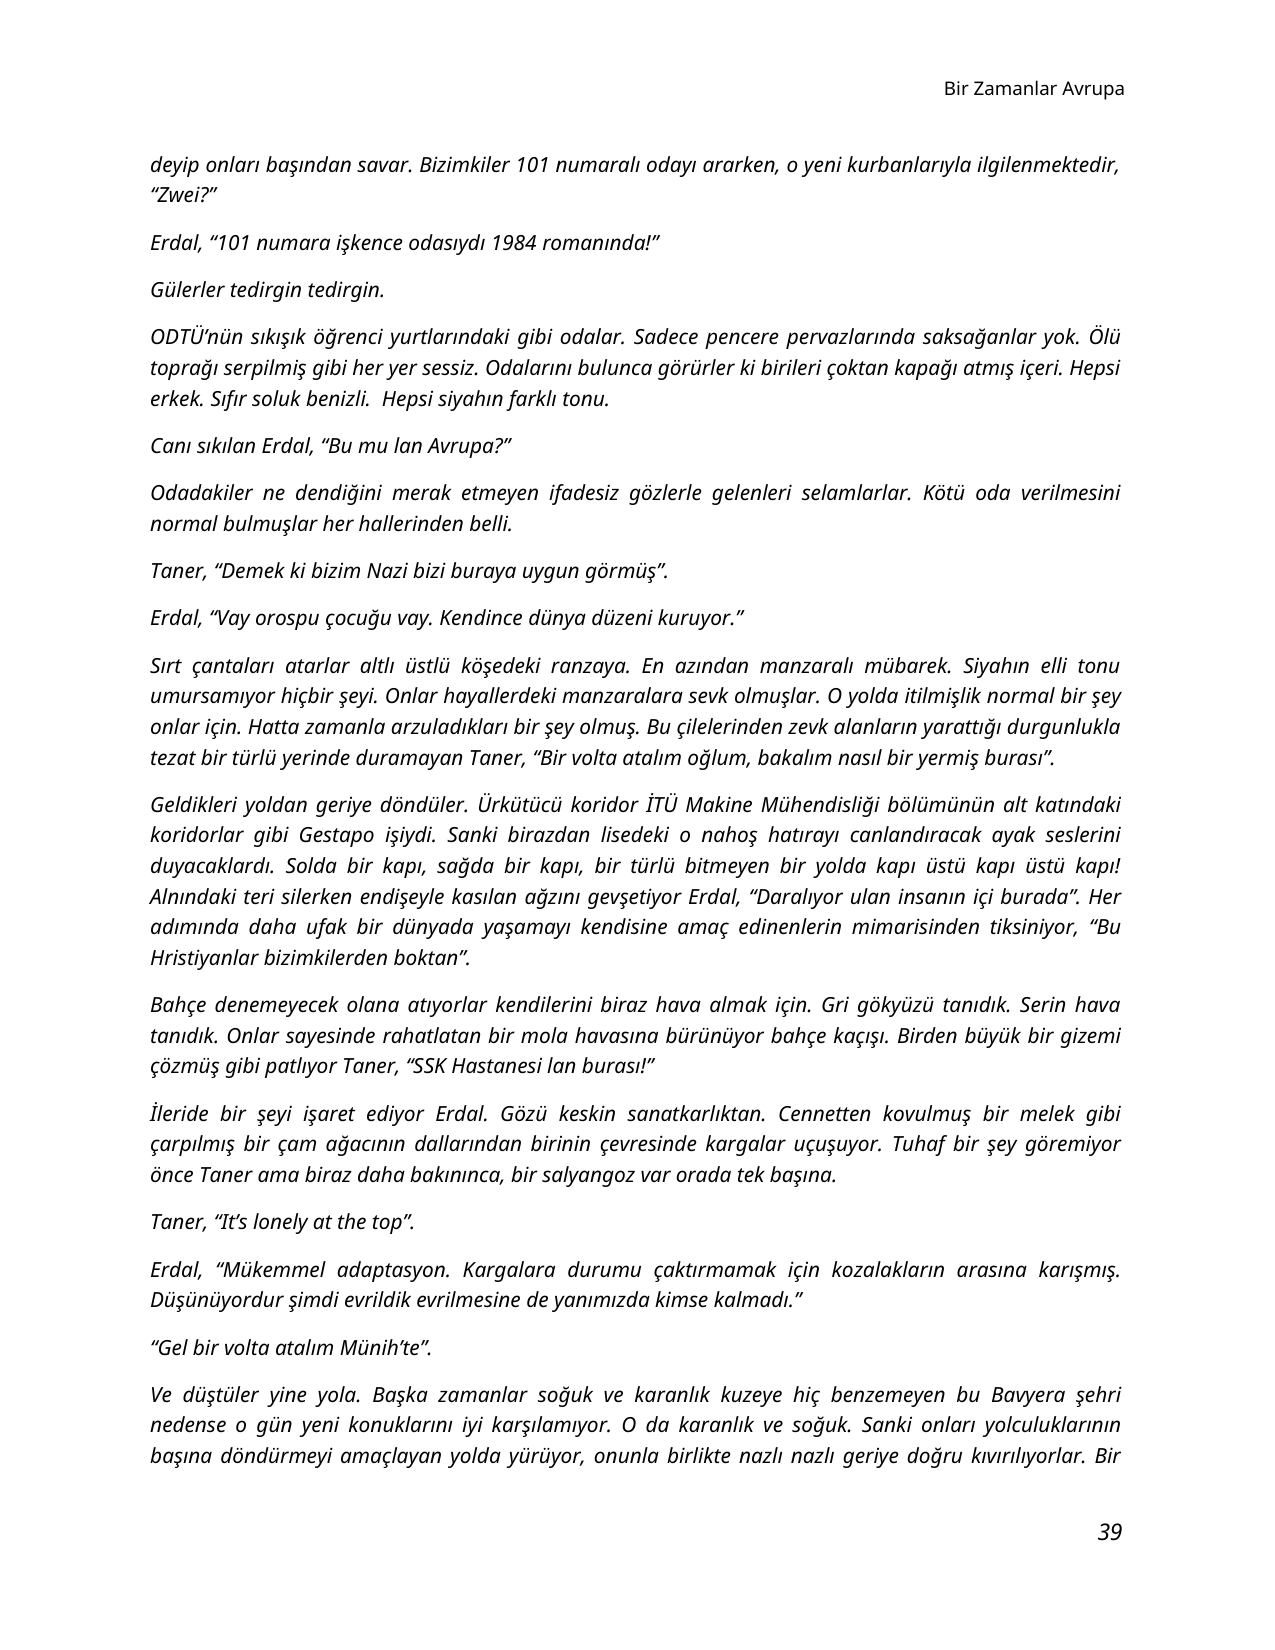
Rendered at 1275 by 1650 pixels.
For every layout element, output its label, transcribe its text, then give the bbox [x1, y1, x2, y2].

text Taner, “Demek ki bizim Nazi bizi buraya uygun görmüş”. [150, 556, 1125, 585]
text İleride bir şeyi işaret ediyor Erdal. Gözü keskin sanatkarlıktan. Cennetten kovulmuş bir melek gibi çarpılmış bir çam ağacının dallarından birinin çevresinde kargalar uçuşuyor. Tuhaf bir şey göremiyor önce Taner ama biraz daha bakınınca, bir salyangoz var orada tek başına. [150, 1099, 1125, 1189]
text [150, 150, 1125, 209]
text Erdal, “Vay orospu çocuğu vay. Kendince dünya düzeni kuruyor.” [150, 603, 1125, 632]
text Gülerler tedirgin tedirgin. [150, 275, 1125, 304]
text Erdal, “101 numara işkence odasıydı 1984 romanında!” [150, 228, 1125, 256]
text Odadakiler ne dendiğini merak etmeyen ifadesiz gözlerle gelenleri selamlarlar. Kötü oda verilmesini normal bulmuşlar her hallerinden belli. [150, 478, 1125, 537]
text “Gel bir volta atalım Münih’te”. [150, 1333, 1125, 1361]
text Sırt çantaları atarlar altlı üstlü köşedeki ranzaya. En azından manzaralı mübarek. Siyahın elli tonu umursamıyor hiçbir şeyi. Onlar hayallerdeki manzaralara sevk olmuşlar. O yolda itilmişlik normal bir şey onlar için. Hatta zamanla arzuladıkları bir şey olmuş. Bu çilelerinden zevk alanların yarattığı durgunlukla tezat bir türlü yerinde duramayan Taner, “Bir volta atalım oğlum, bakalım nasıl bir yermiş burası”. [150, 651, 1125, 771]
text Bahçe denemeyecek olana atıyorlar kendilerini biraz hava almak için. Gri gökyüzü tanıdık. Serin hava tanıdık. Onlar sayesinde rahatlatan bir mola havasına bürünüyor bahçe kaçışı. Birden büyük bir gizemi çözmüş gibi patlıyor Taner, “SSK Hastanesi lan burası!” [150, 990, 1125, 1080]
text ODTÜ’nün sıkışık öğrenci yurtlarındaki gibi odalar. Sadece pencere pervazlarında saksağanlar yok. Ölü toprağı serpilmiş gibi her yer sessiz. Odalarını bulunca görürler ki birileri çoktan kapağı atmış içeri. Hepsi erkek. Sıfır soluk benizli. Hepsi siyahın farklı tonu. [150, 322, 1125, 412]
text Taner, “It’s lonely at the top”. [150, 1207, 1125, 1236]
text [150, 1380, 1125, 1470]
text Canı sıkılan Erdal, “Bu mu lan Avrupa?” [150, 431, 1125, 459]
text Geldikleri yoldan geriye döndüler. Ürkütücü koridor İTÜ Makine Mühendisliği bölümünün alt katındaki koridorlar gibi Gestapo işiydi. Sanki birazdan lisedeki o nahoş hatırayı canlandıracak ayak seslerini duyacaklardı. Solda bir kapı, sağda bir kapı, bir türlü bitmeyen bir yolda kapı üstü kapı üstü kapı! Alnındaki teri silerken endişeyle kasılan ağzını gevşetiyor Erdal, “Daralıyor ulan insanın içi burada”. Her adımında daha ufak bir dünyada yaşamayı kendisine amaç edinenlerin mimarisinden tiksiniyor, “Bu Hristiyanlar bizimkilerden boktan”. [150, 790, 1125, 972]
text Erdal, “Mükemmel adaptasyon. Kargalara durumu çaktırmamak için kozalakların arasına karışmış. Düşünüyordur şimdi evrildik evrilmesine de yanımızda kimse kalmadı.” [150, 1255, 1125, 1314]
